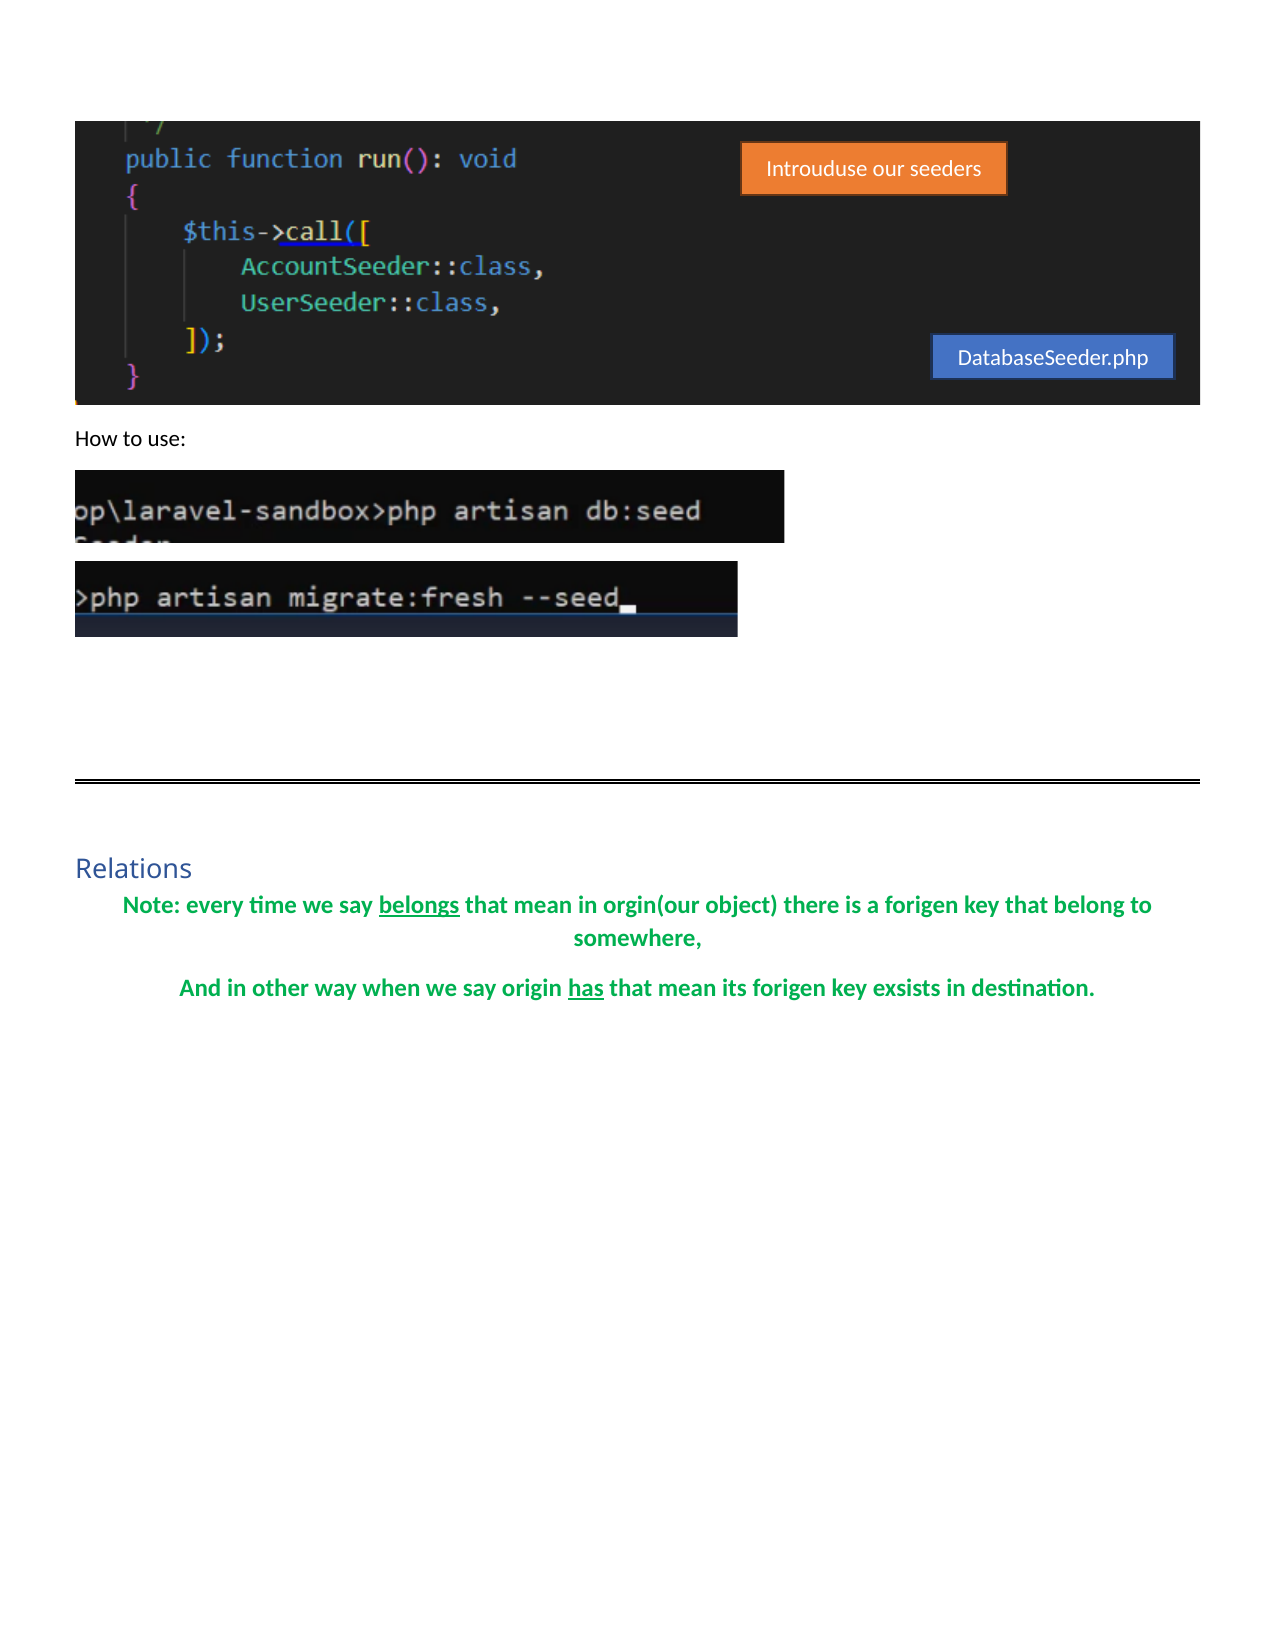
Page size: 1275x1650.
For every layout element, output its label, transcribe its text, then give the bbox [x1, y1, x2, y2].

text And in other way when we say origin has that mean its forigen key exsists in destination. [75, 972, 1200, 1002]
picture [75, 470, 785, 543]
subtitle Relations [75, 849, 1200, 886]
picture [75, 561, 738, 637]
picture [75, 121, 1200, 405]
text How to use: [75, 424, 1200, 452]
text Note: every time we say belongs that mean in orgin(our object) there is a forigen key that belong to somewhere, [75, 889, 1200, 953]
